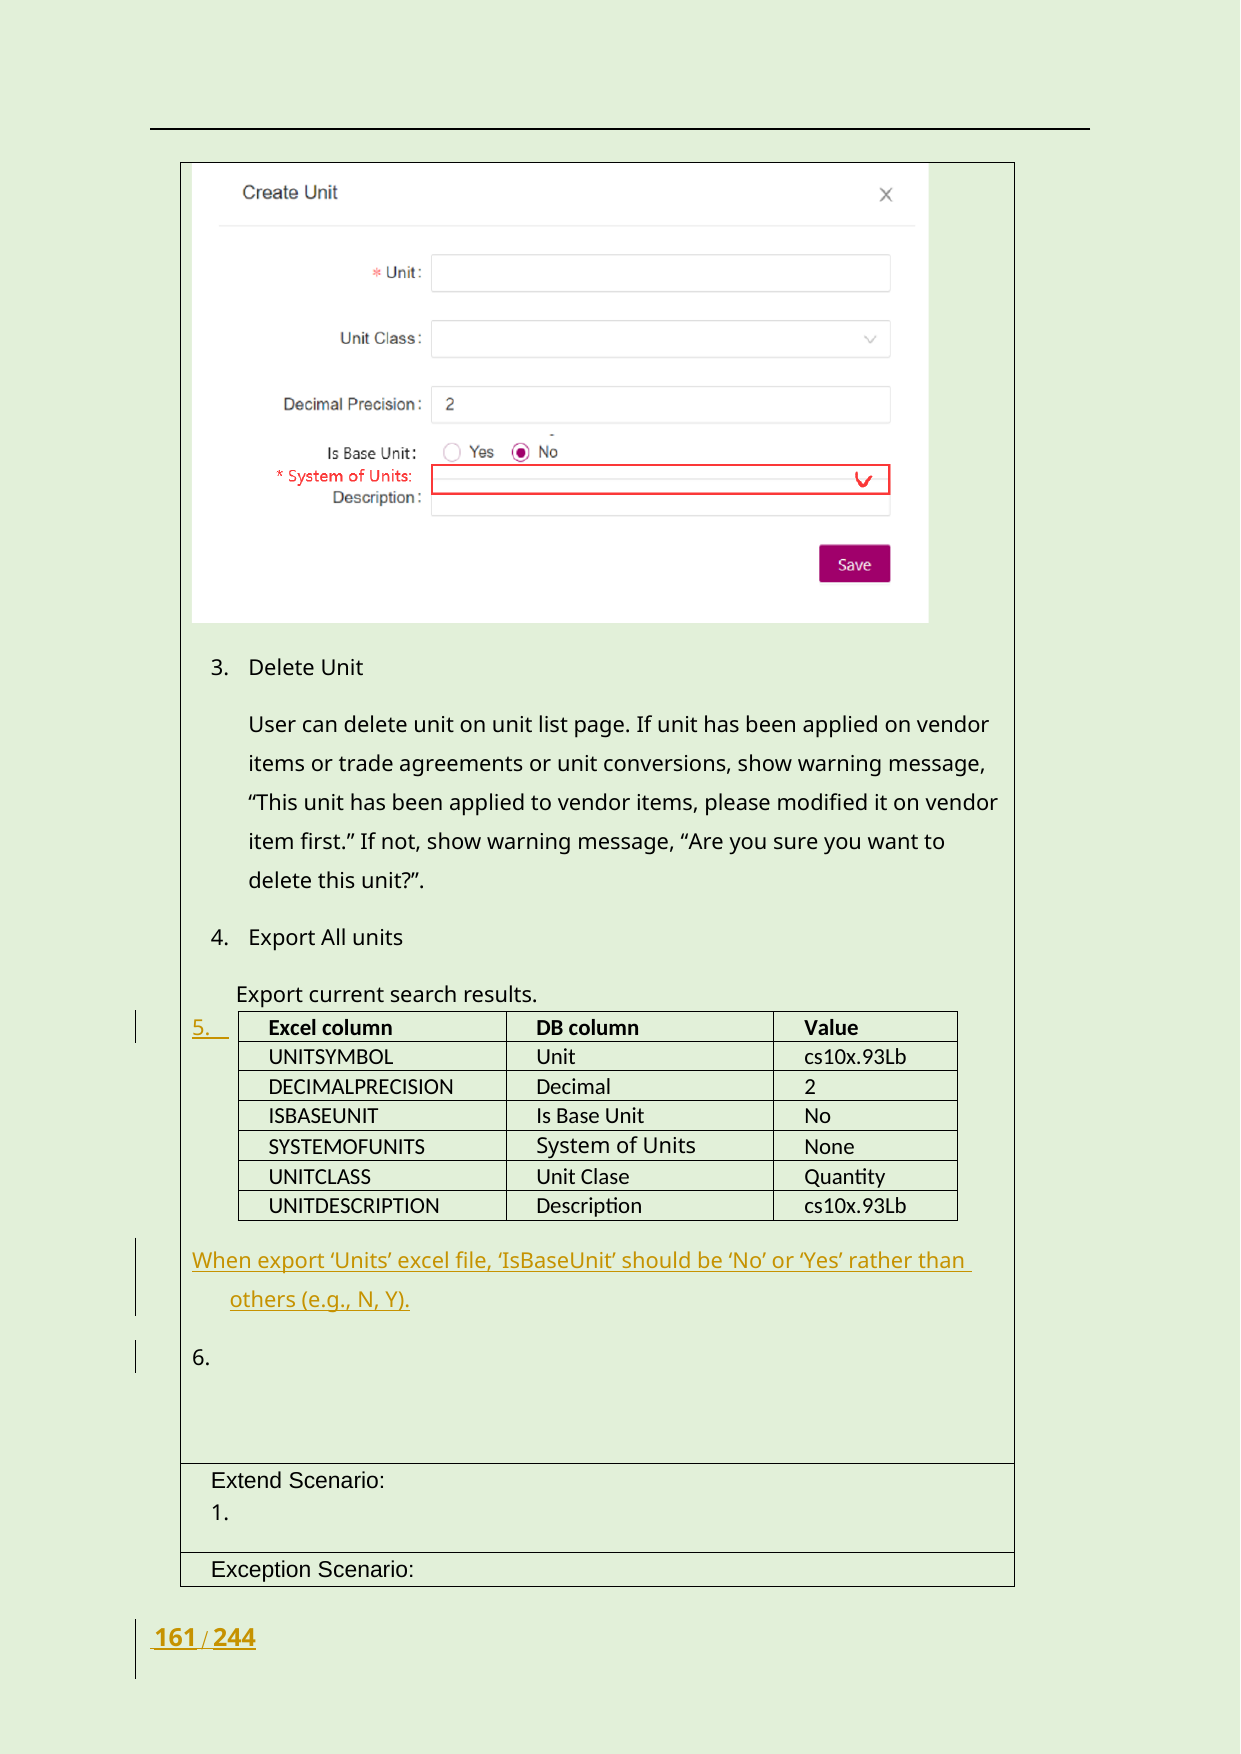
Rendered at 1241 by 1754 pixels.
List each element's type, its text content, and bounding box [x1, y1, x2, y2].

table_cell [181, 163, 1014, 1462]
picture [191, 163, 929, 625]
table_cell Exception Scenario: [181, 1553, 1014, 1586]
table_cell Extend Scenario: [181, 1464, 1014, 1552]
